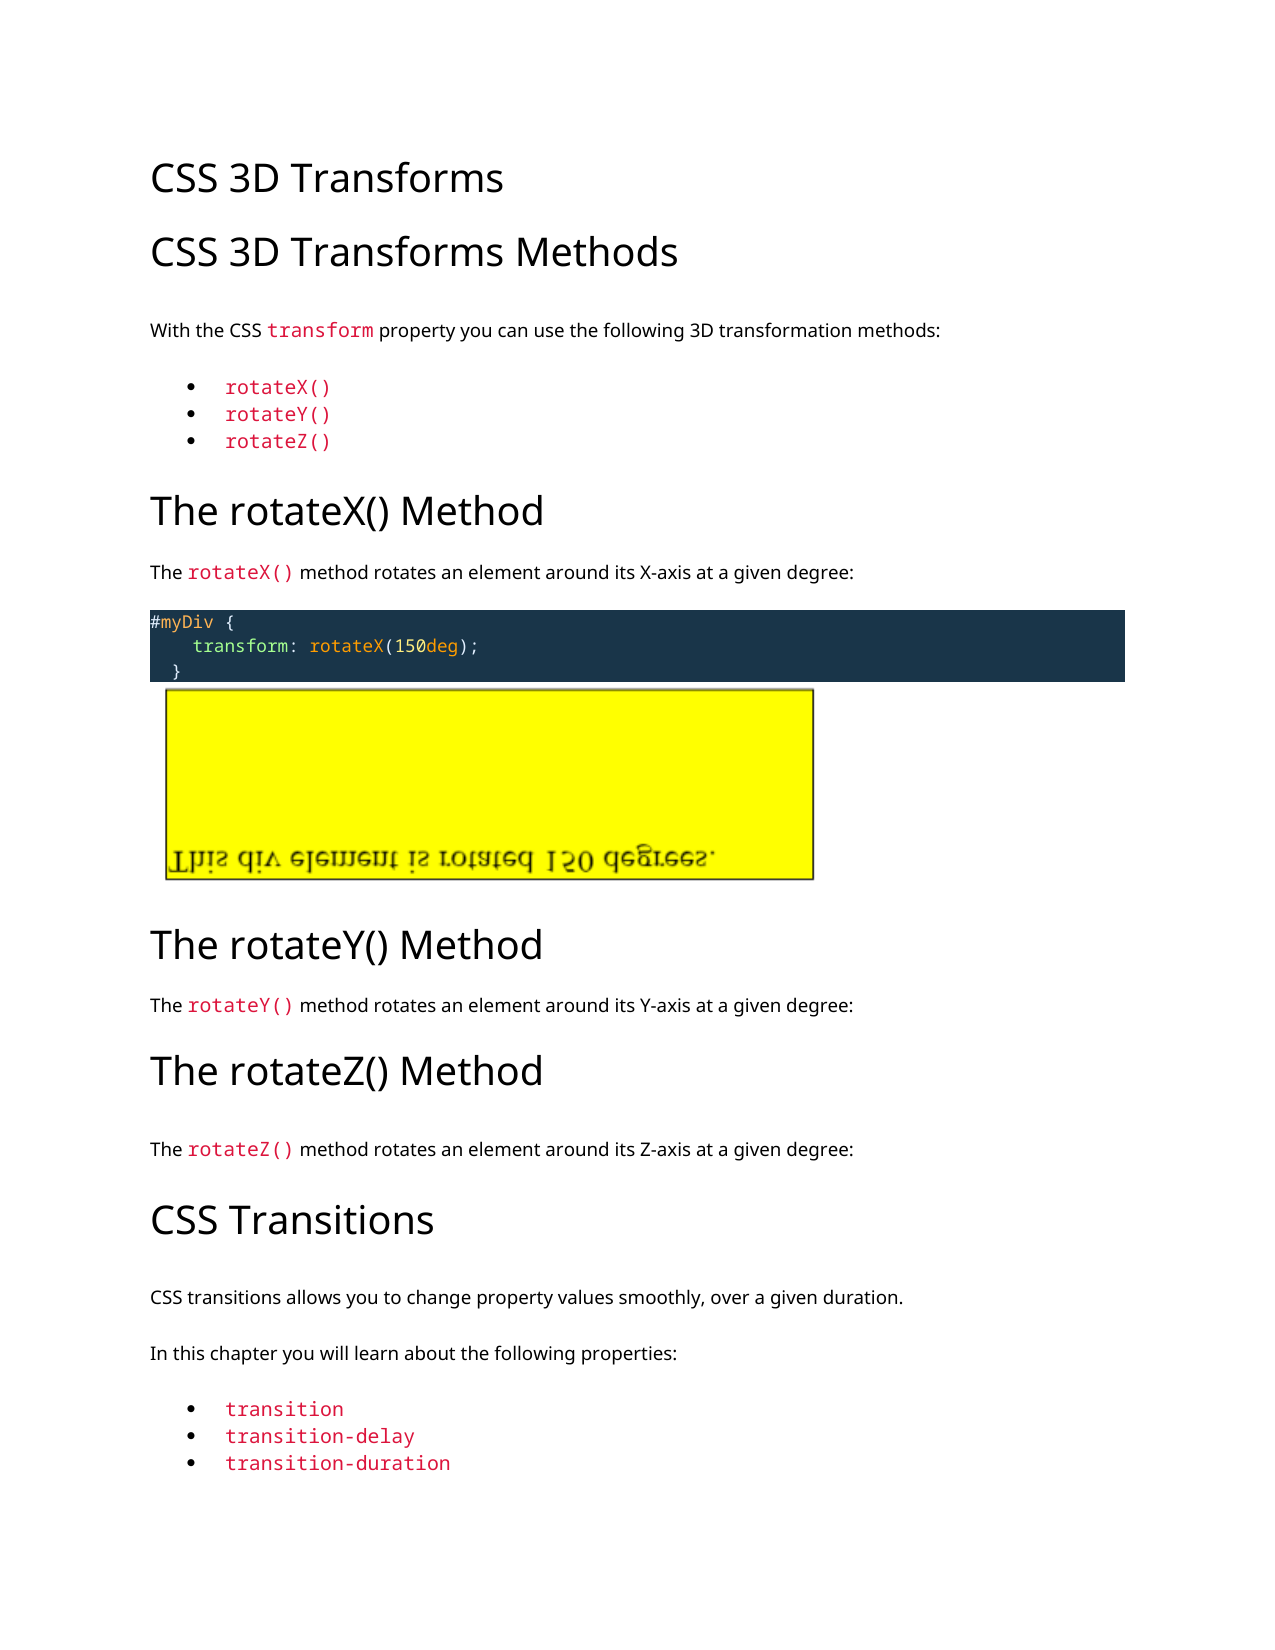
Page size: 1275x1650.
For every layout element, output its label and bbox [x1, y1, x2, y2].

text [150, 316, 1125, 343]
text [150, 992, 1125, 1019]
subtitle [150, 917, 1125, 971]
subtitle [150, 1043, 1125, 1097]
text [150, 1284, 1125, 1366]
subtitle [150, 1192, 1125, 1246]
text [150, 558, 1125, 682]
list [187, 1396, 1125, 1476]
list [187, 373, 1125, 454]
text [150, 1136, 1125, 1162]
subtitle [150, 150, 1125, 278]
picture [150, 682, 833, 893]
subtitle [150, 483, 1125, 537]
